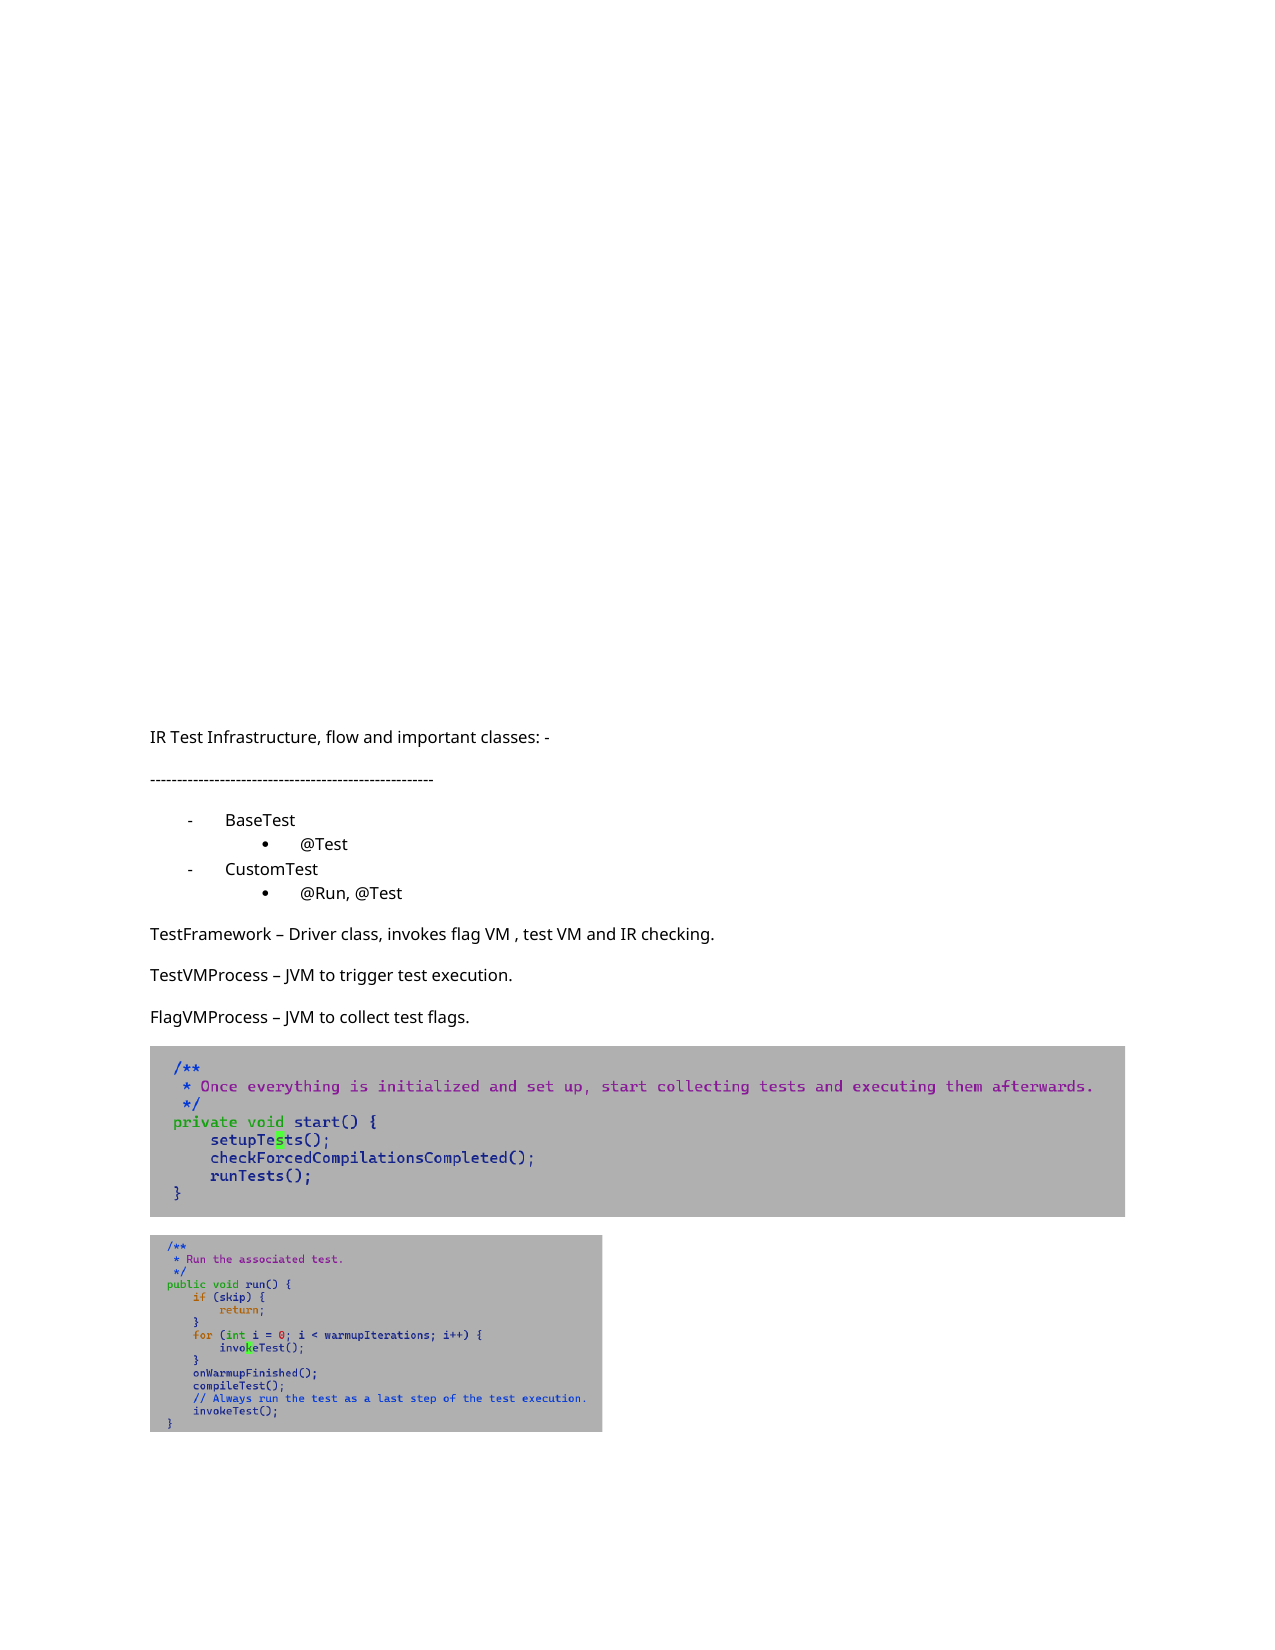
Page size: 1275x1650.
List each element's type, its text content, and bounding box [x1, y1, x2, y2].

text TestVMProcess – JVM to trigger test execution. [150, 964, 1125, 987]
text TestFramework – Driver class, invokes flag VM , test VM and IR checking. [150, 923, 1125, 946]
text FlagVMProcess – JVM to collect test flags. [150, 1005, 1125, 1028]
picture [150, 1235, 603, 1432]
text ----------------------------------------------------- [150, 767, 1125, 790]
text IR Test Infrastructure, flow and important classes: - [150, 726, 1125, 749]
list CustomTest [187, 857, 1125, 880]
list BaseTest [187, 808, 1125, 831]
picture [150, 1046, 1125, 1217]
list @Test [262, 833, 1125, 856]
list @Run, @Test [262, 882, 1125, 904]
